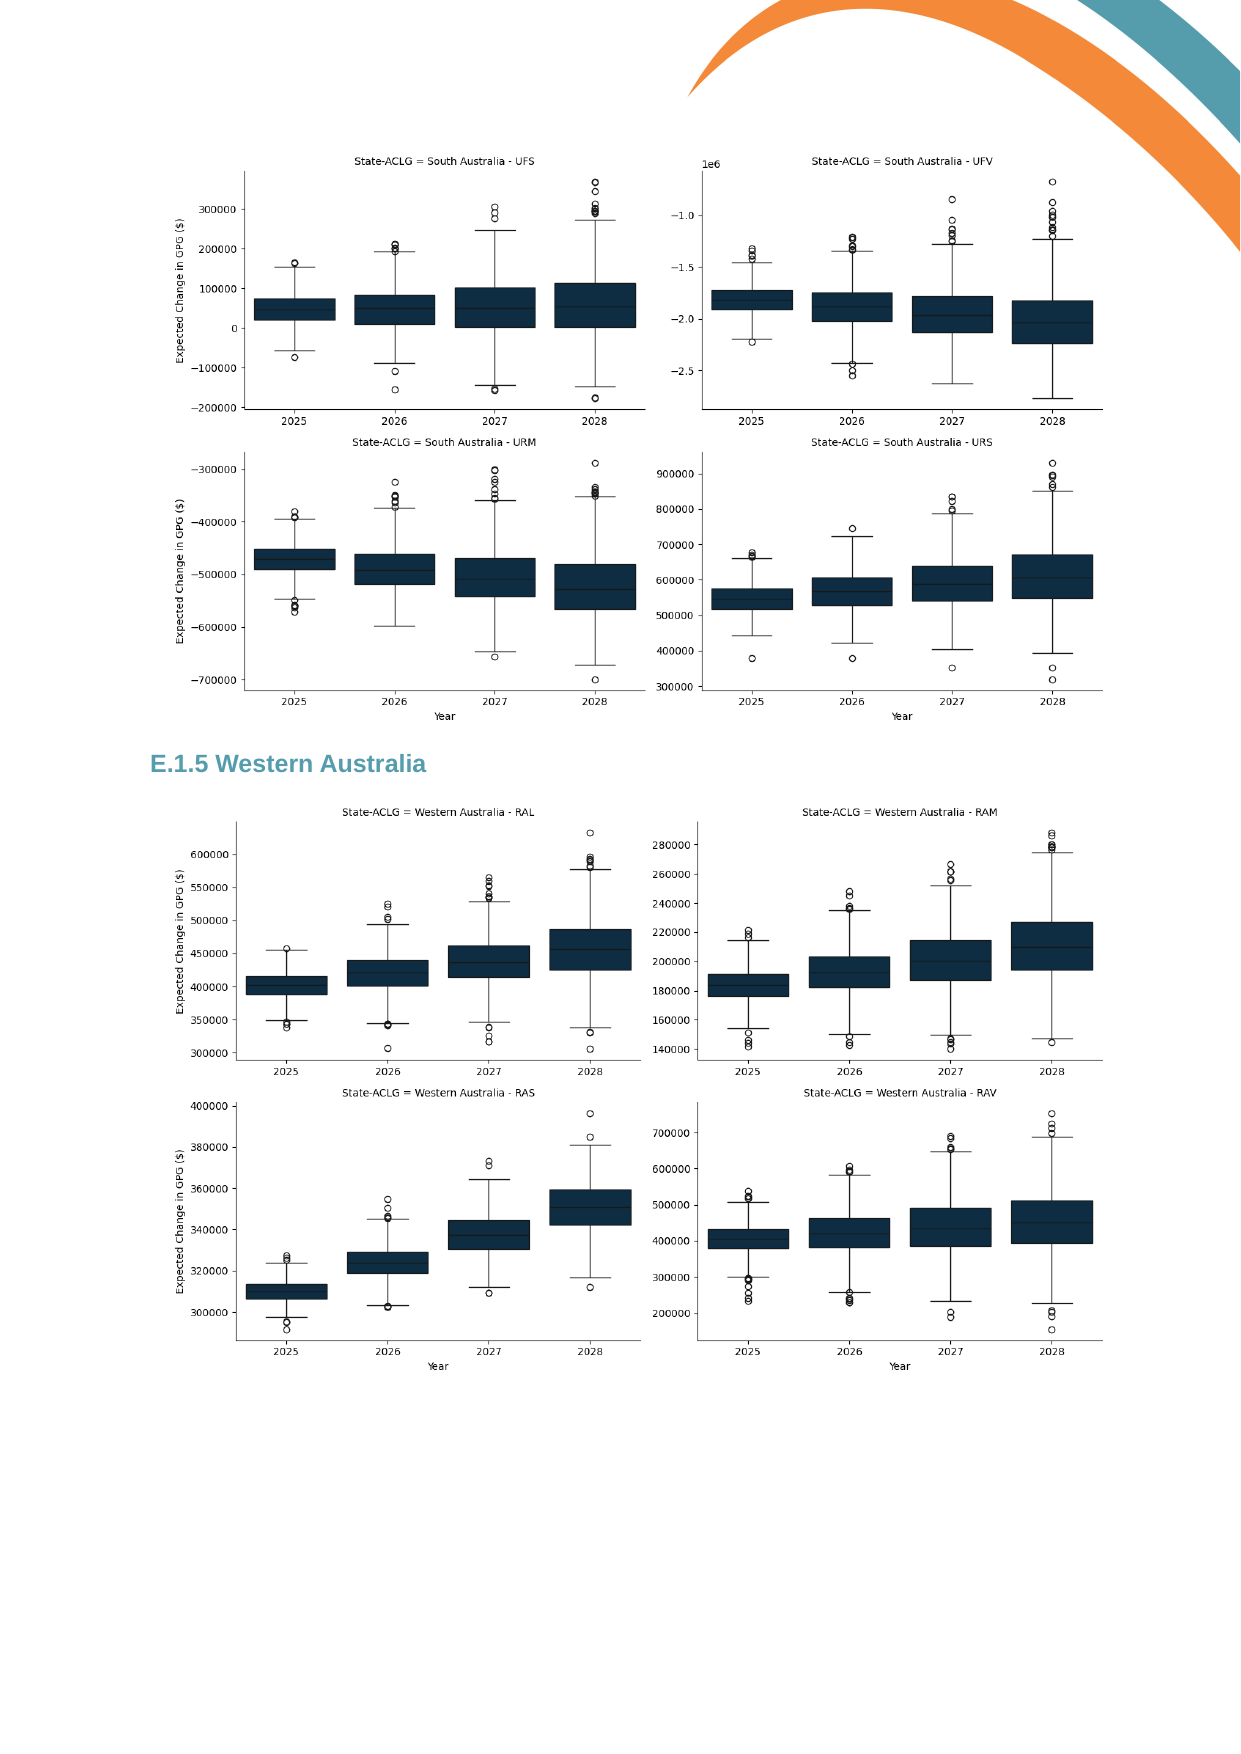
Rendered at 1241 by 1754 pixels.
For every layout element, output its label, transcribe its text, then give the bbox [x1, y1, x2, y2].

subtitle E.1.5 Western Australia [150, 749, 1090, 778]
picture [19, 0, 1241, 729]
picture [168, 800, 1109, 1379]
